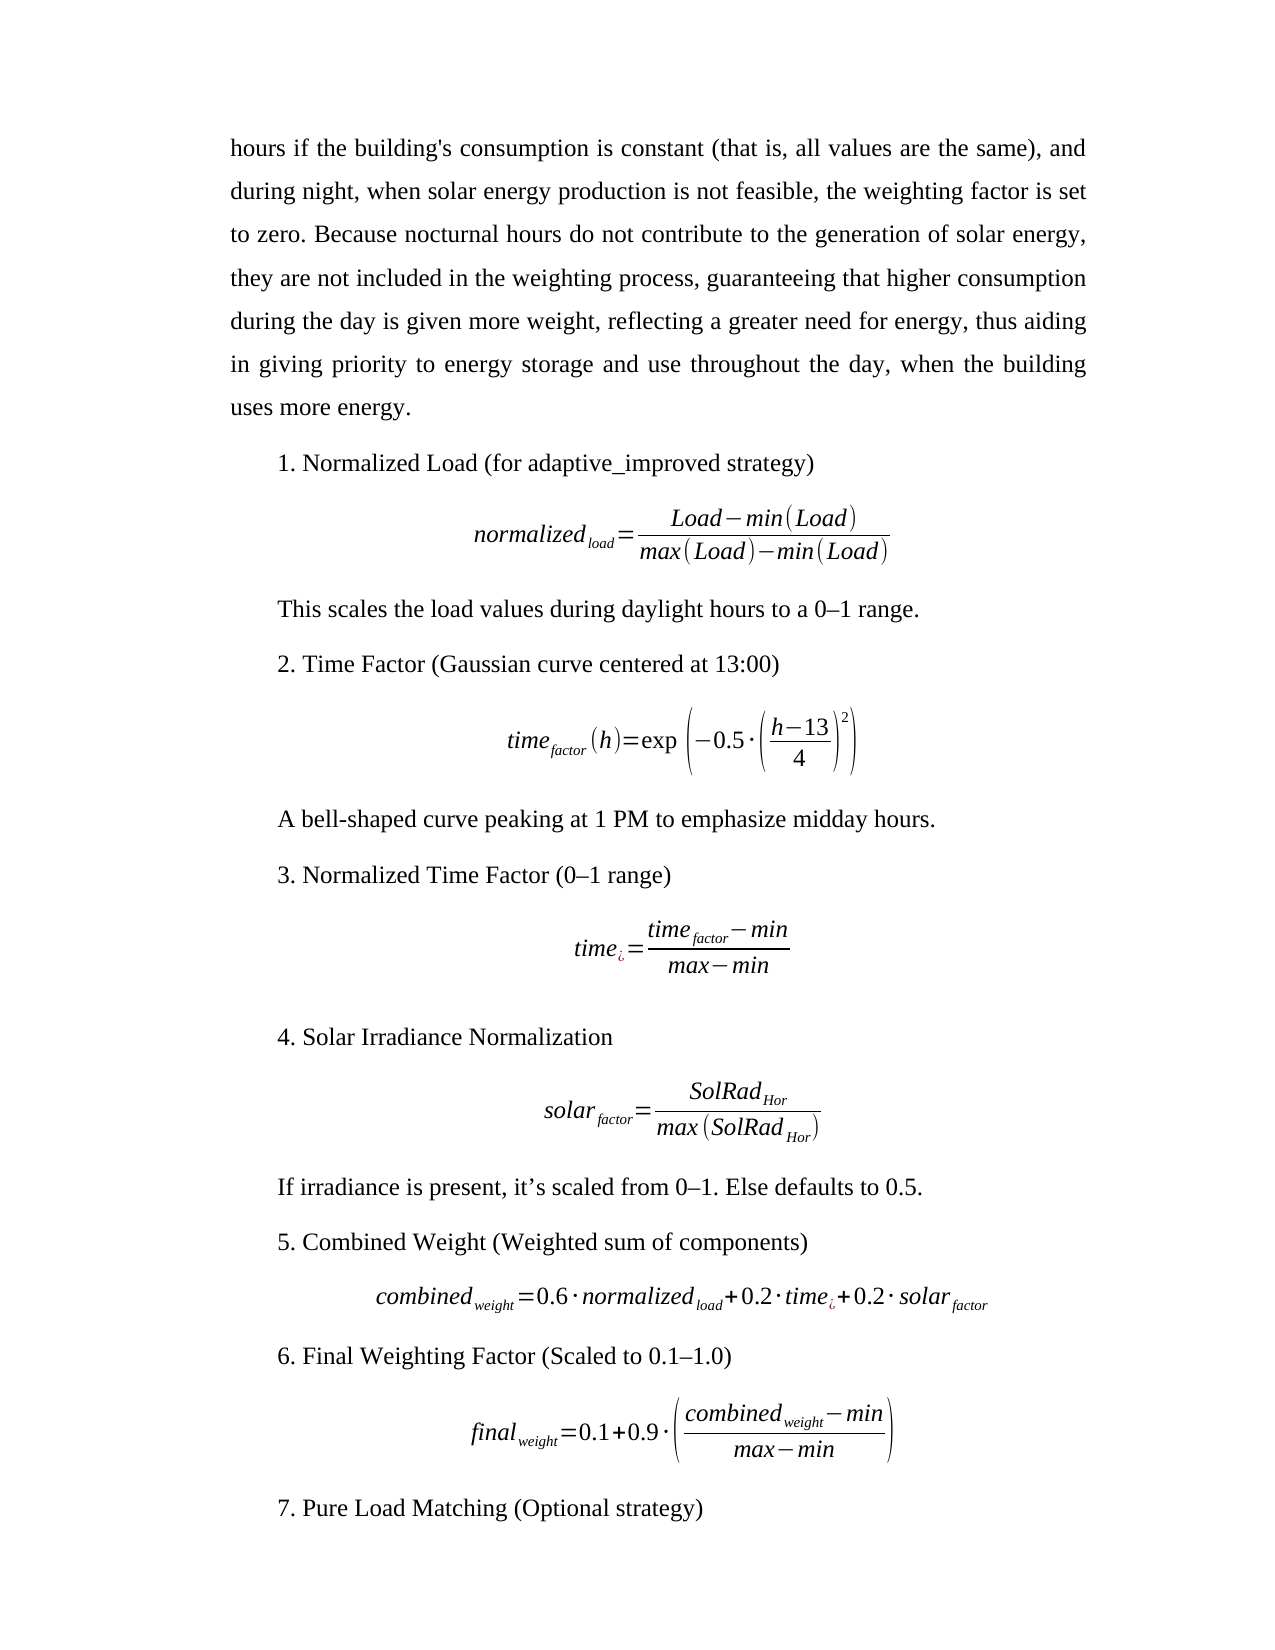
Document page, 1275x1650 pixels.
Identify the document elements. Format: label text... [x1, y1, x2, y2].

text 2. Time Factor (Gaussian curve centered at 13:00) [230, 649, 1087, 678]
text 7. Pure Load Matching (Optional strategy) [230, 1493, 1087, 1521]
text A bell-shaped curve peaking at 1 PM to emphasize midday hours. [230, 804, 1087, 833]
text If irradiance is present, it’s scaled from 0–1. Else defaults to 0.5. [230, 1172, 1087, 1200]
text This scales the load values during daylight hours to a 0–1 range. [230, 594, 1087, 623]
text 5. Combined Weight (Weighted sum of components) [230, 1227, 1087, 1256]
text 3. Normalized Time Factor (0–1 range) [230, 860, 1087, 889]
text 6. Final Weighting Factor (Scaled to 0.1–1.0) [230, 1341, 1087, 1370]
text 1. Normalized Load (for adaptive_improved strategy) [230, 448, 1087, 476]
text ​ [230, 916, 1087, 978]
text 4. Solar Irradiance Normalization [230, 1022, 1087, 1051]
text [230, 133, 1087, 421]
